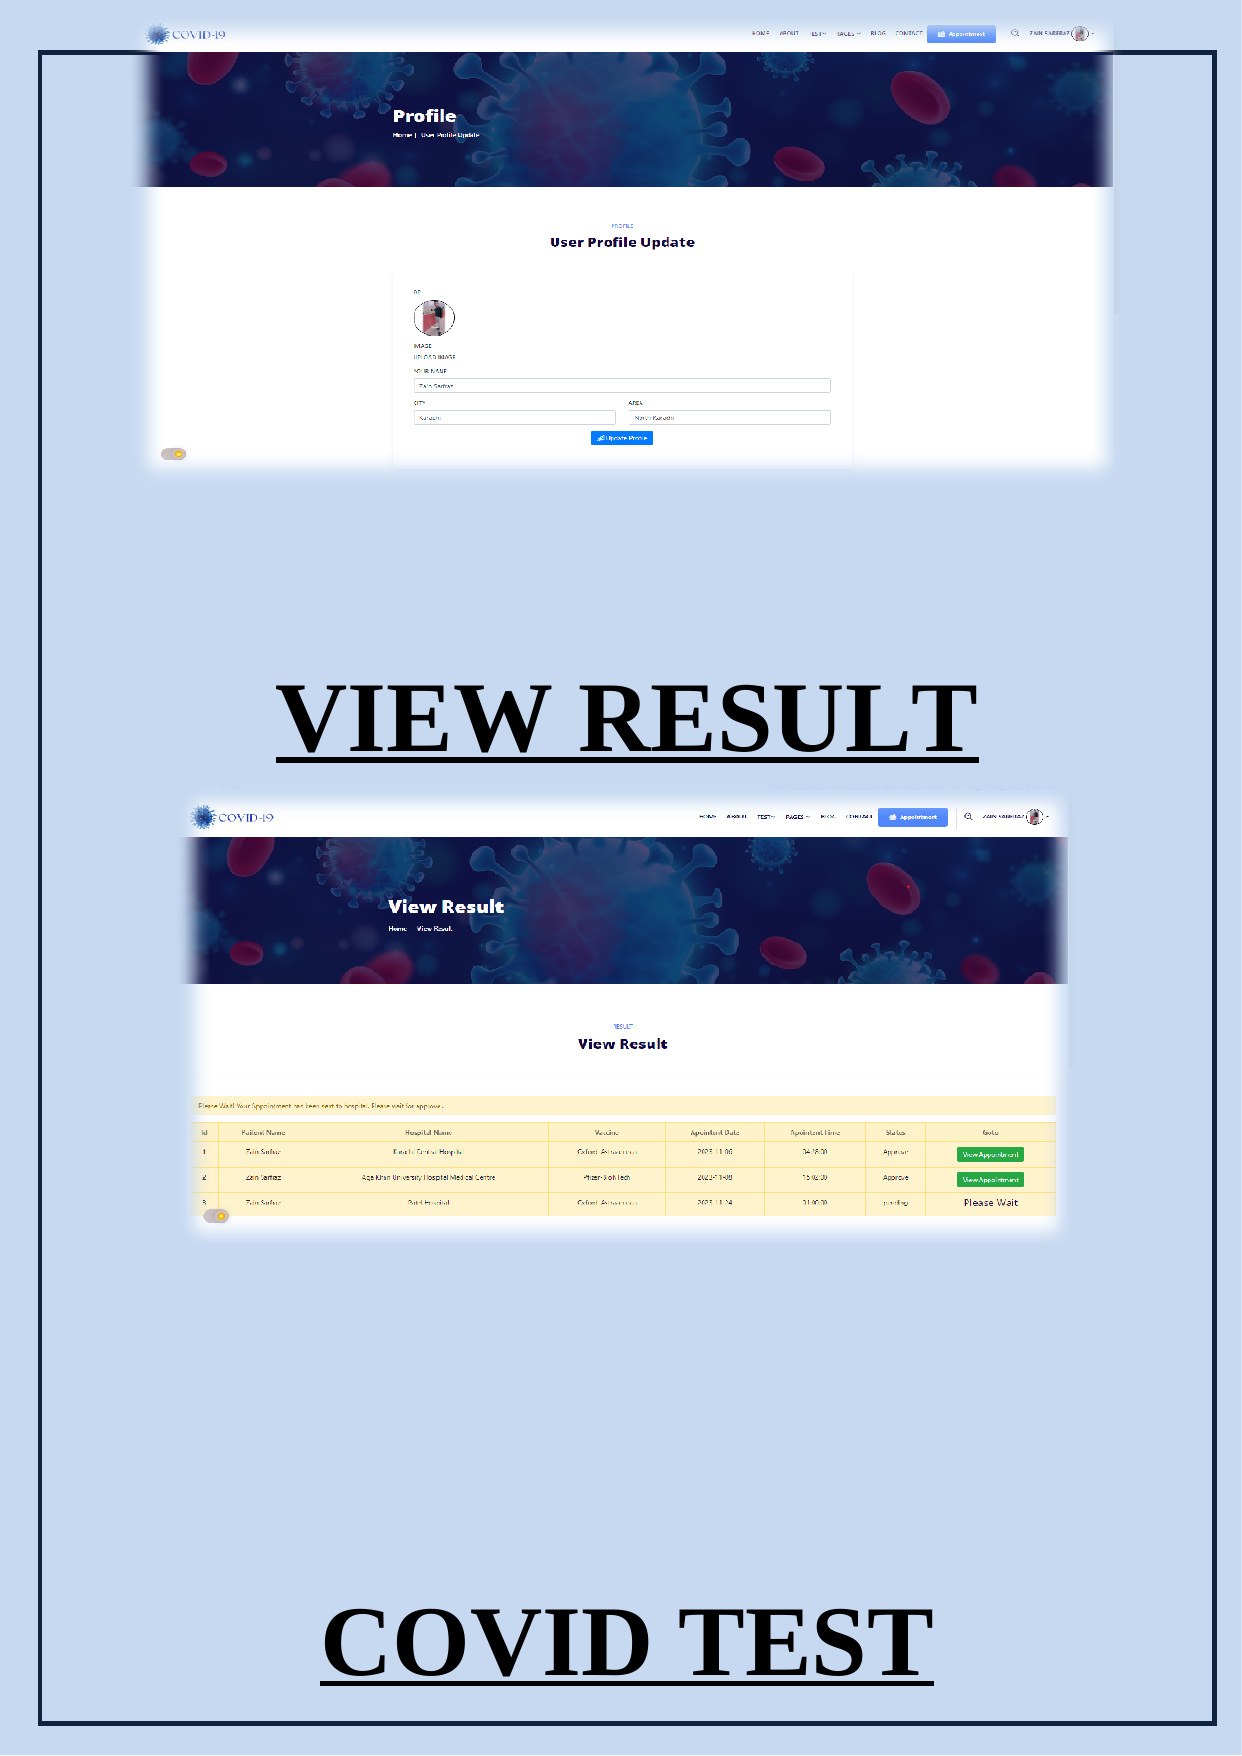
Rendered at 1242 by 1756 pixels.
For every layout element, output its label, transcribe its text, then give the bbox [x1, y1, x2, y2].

picture [145, 42, 1110, 458]
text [42, 1582, 1212, 1697]
picture [205, 812, 1049, 1222]
